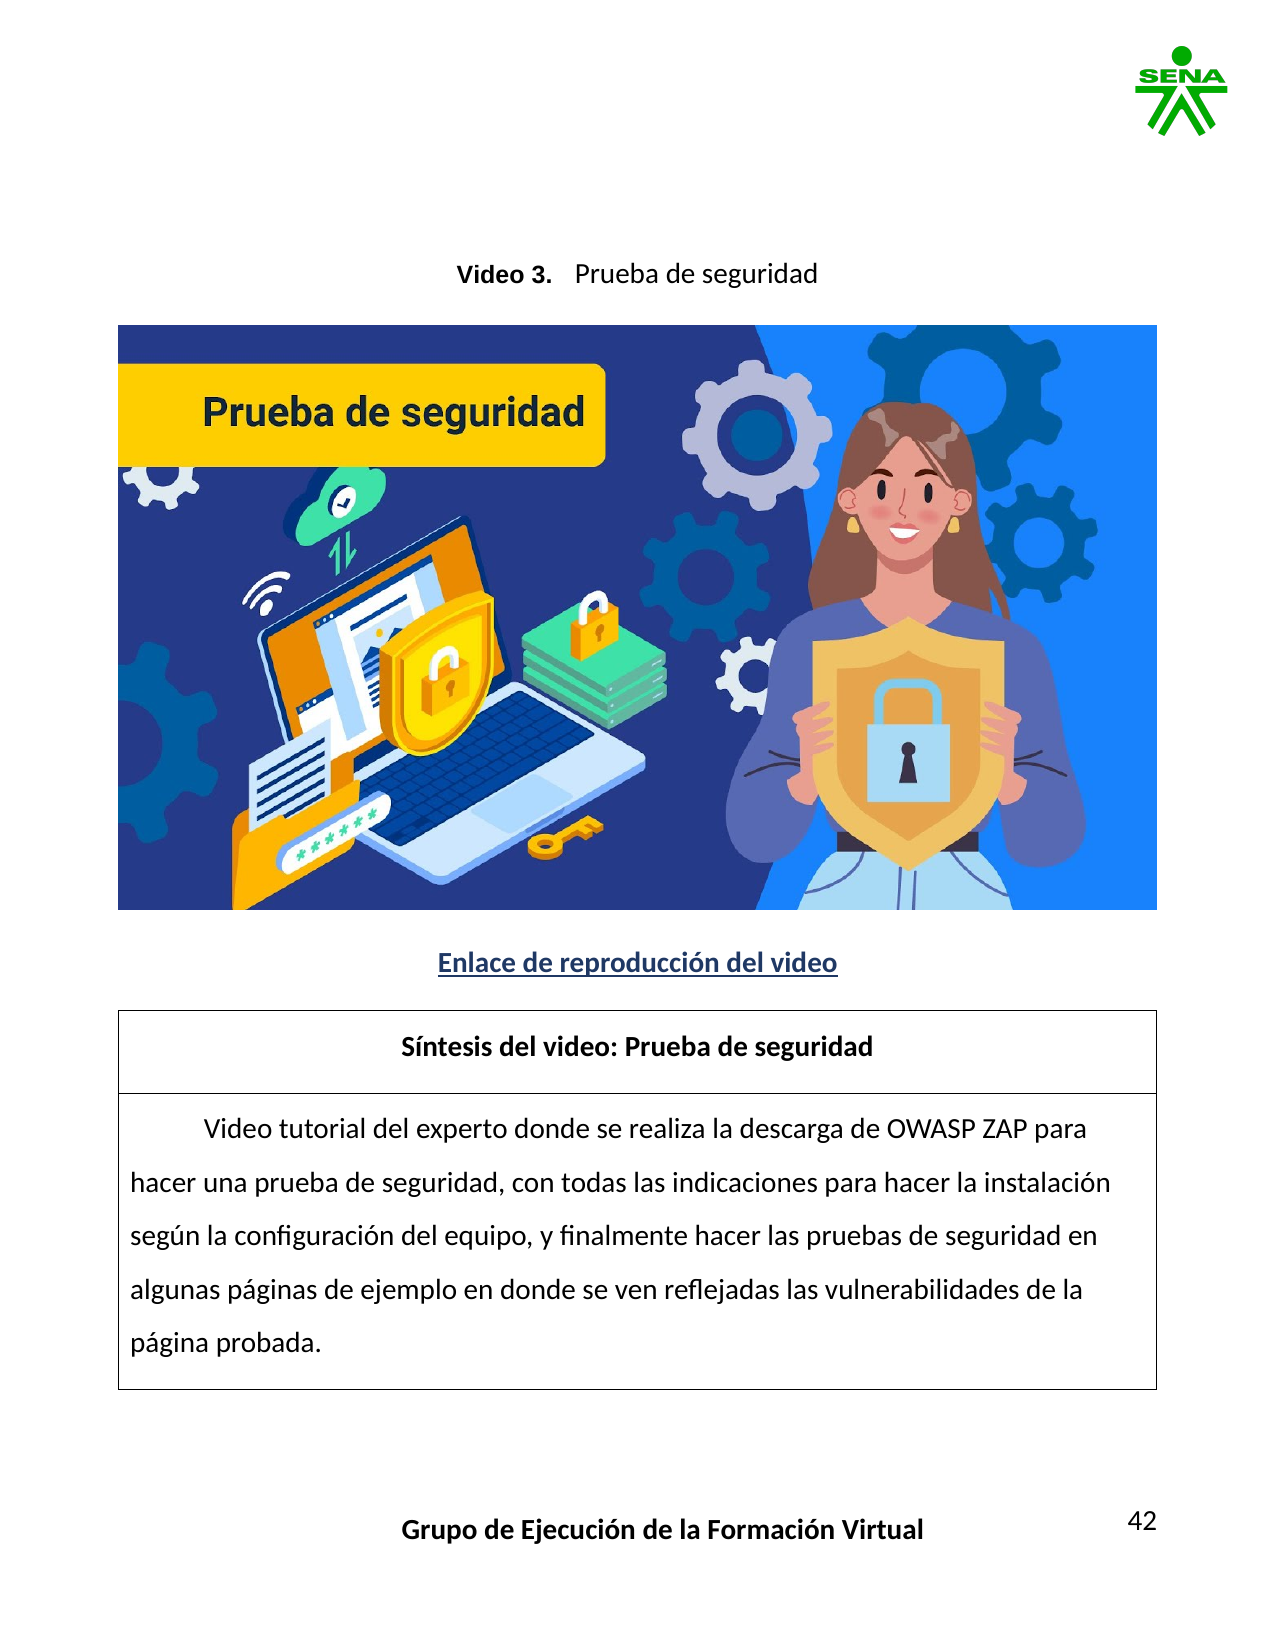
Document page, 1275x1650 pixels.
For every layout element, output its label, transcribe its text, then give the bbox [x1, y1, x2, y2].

text Enlace de reproducción del video [118, 944, 1157, 980]
text Prueba de seguridad [118, 256, 1157, 291]
picture [118, 325, 1157, 910]
picture [1135, 46, 1228, 136]
table_header Síntesis del video: Prueba de seguridad [119, 1011, 1156, 1093]
table_cell Video tutorial del experto donde se realiza la descarga de OWASP ZAP para hacer una prueba de seguridad, con todas las indicaciones para hacer la instalación según la configuración del equipo, y finalmente hacer las pruebas de seguridad en algunas páginas de ejemplo en donde se ven reflejadas las vulnerabilidades de la página probada. [119, 1094, 1156, 1389]
